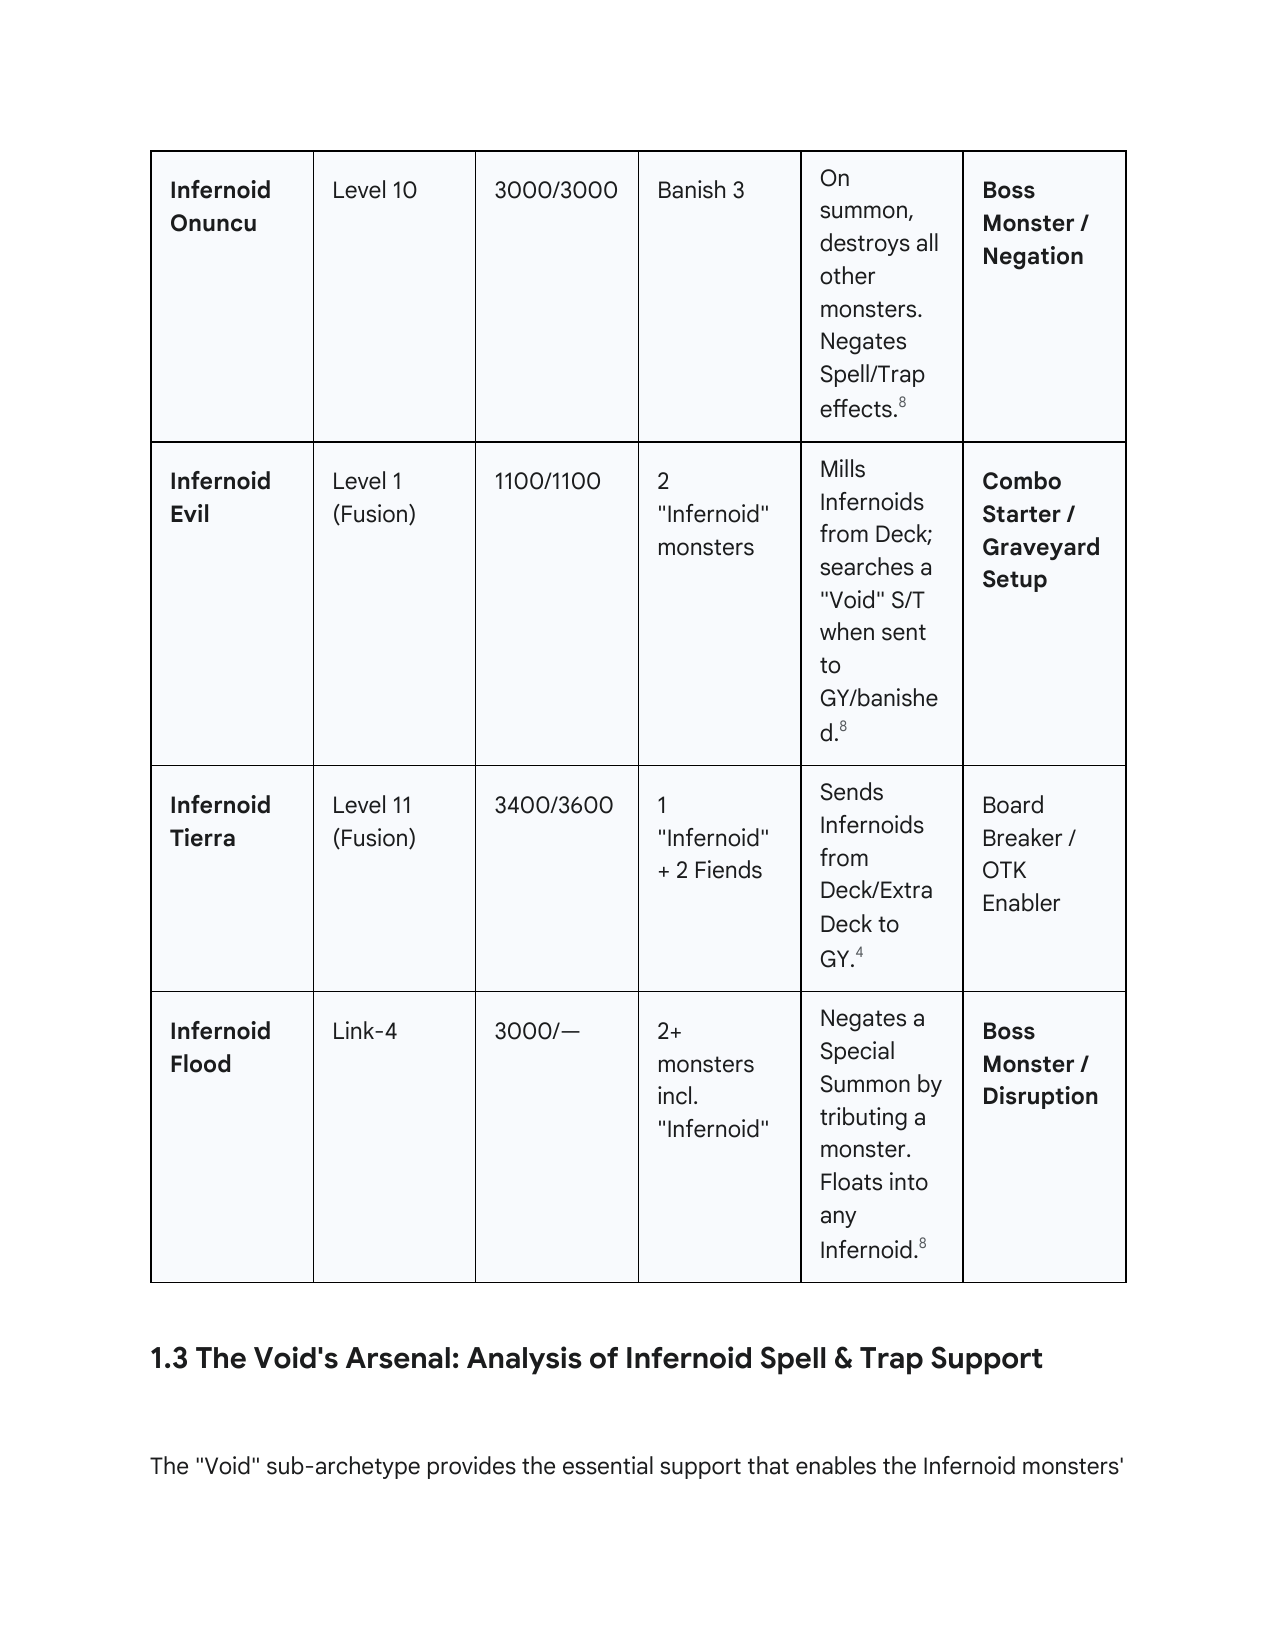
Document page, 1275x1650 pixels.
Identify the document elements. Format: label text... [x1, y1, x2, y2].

table_cell 3400/3600 [476, 766, 638, 991]
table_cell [964, 152, 1125, 441]
table_cell Level 11 (Fusion) [314, 766, 475, 991]
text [150, 1453, 1125, 1481]
table_cell Link-4 [314, 992, 475, 1281]
table_cell Mills Infernoids from Deck; searches a "Void" S/T when sent to GY/banished.8 [802, 443, 962, 764]
table_cell Infernoid Evil [152, 443, 313, 764]
table_cell 2 "Infernoid" monsters [639, 443, 800, 764]
table_cell On summon, destroys all other monsters. Negates Spell/Trap effects.8 [802, 152, 962, 441]
table_cell Board Breaker / OTK Enabler [964, 766, 1125, 991]
table_cell 3000/3000 [476, 152, 638, 441]
table_cell 2+ monsters incl. "Infernoid" [639, 992, 800, 1281]
table_cell Infernoid Onuncu [152, 152, 313, 441]
table_cell Boss Monster / Disruption [964, 992, 1125, 1281]
table_cell Infernoid Tierra [152, 766, 313, 991]
table_cell Banish 3 [639, 152, 800, 441]
table_cell 1 "Infernoid" + 2 Fiends [639, 766, 800, 991]
table_cell Level 1 (Fusion) [314, 443, 475, 764]
table_cell Combo Starter / Graveyard Setup [964, 443, 1125, 764]
table_cell 1100/1100 [476, 443, 638, 764]
table_cell Infernoid Flood [152, 992, 313, 1281]
table_cell Level 10 [314, 152, 475, 441]
table_cell 3000/— [476, 992, 638, 1281]
table_cell Negates a Special Summon by tributing a monster. Floats into any Infernoid.8 [802, 992, 962, 1281]
table_cell Sends Infernoids from Deck/Extra Deck to GY.4 [802, 766, 962, 991]
subtitle 1.3 The Void's Arsenal: Analysis of Infernoid Spell & Trap Support [150, 1341, 1125, 1377]
